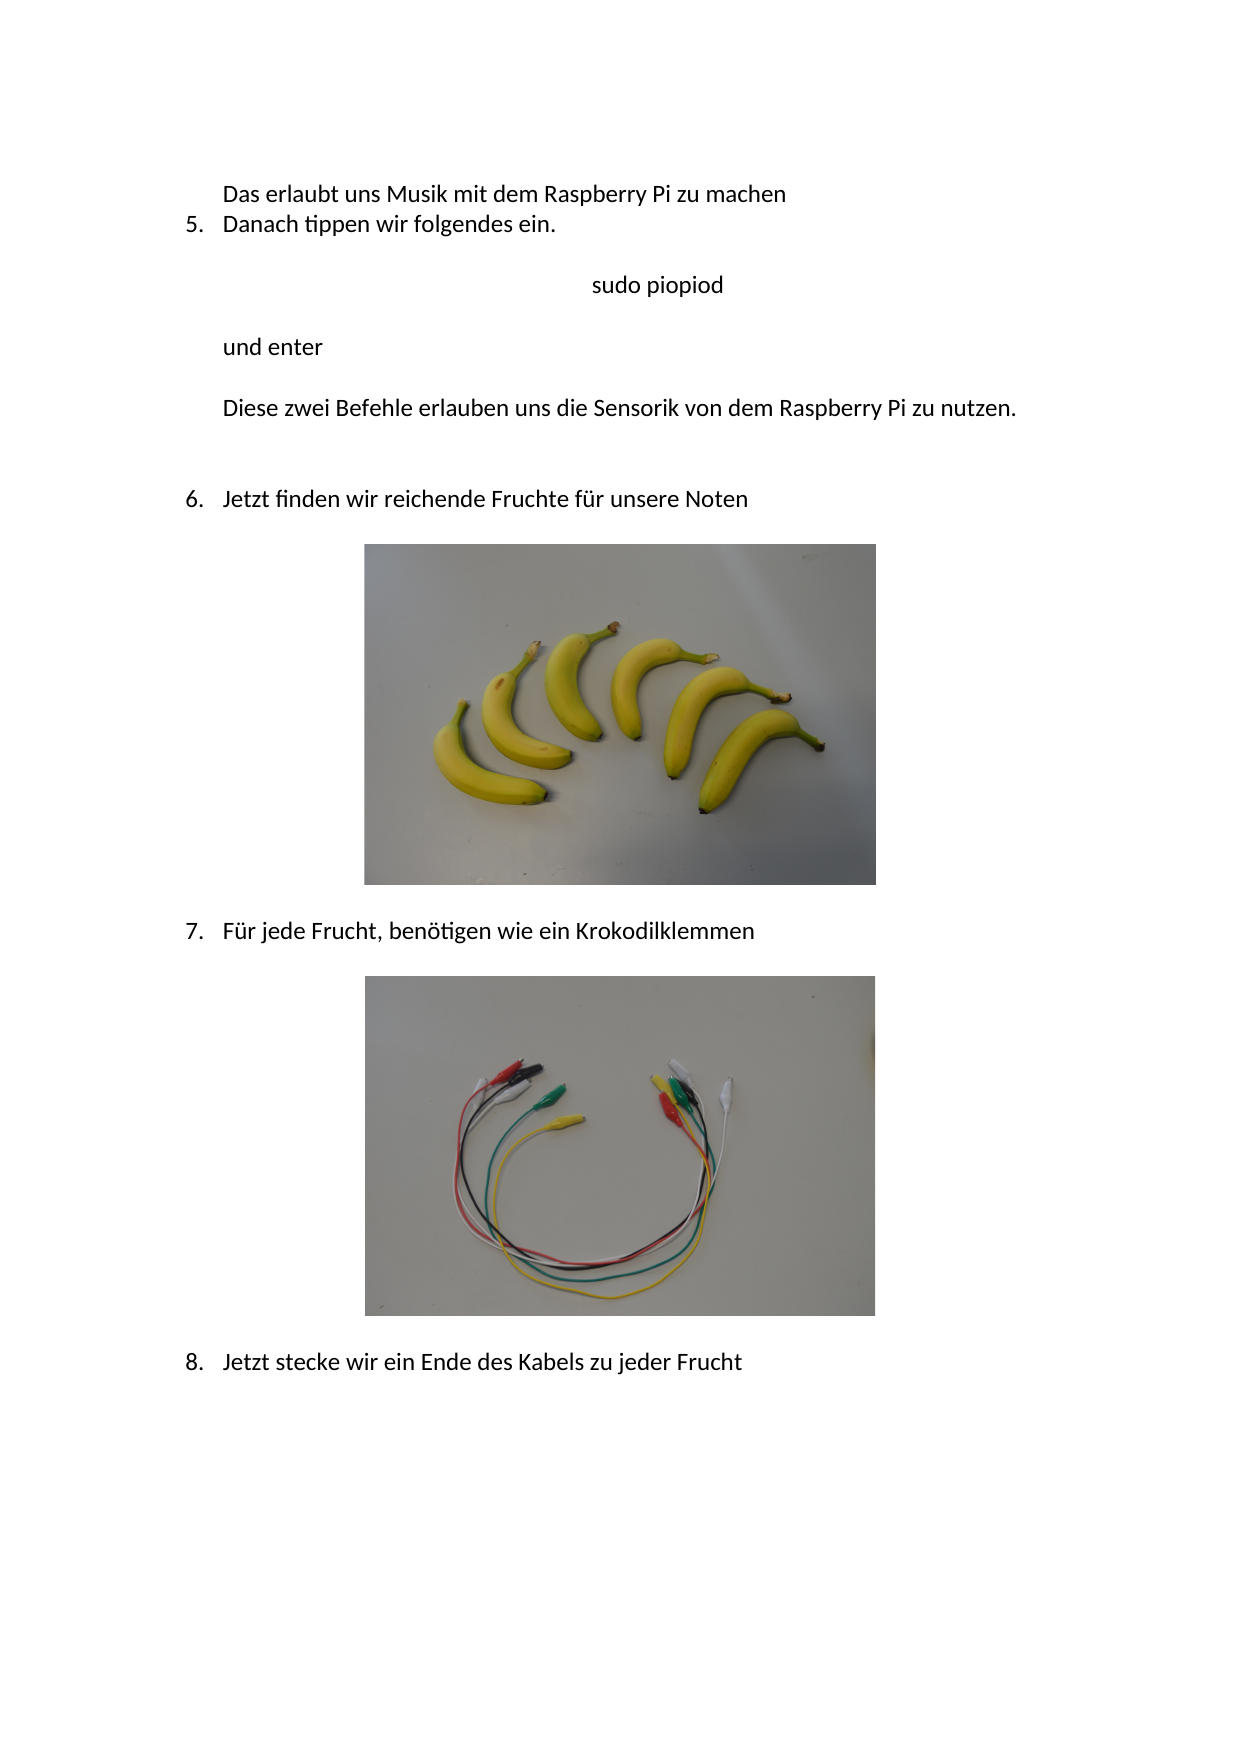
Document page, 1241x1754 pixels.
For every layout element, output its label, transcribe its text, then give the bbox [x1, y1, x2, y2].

list Das erlaubt uns Musik mit dem Raspberry Pi zu machen [223, 178, 1093, 209]
list Danach tippen wir folgendes ein. [185, 209, 1093, 239]
list und enter [223, 331, 1093, 361]
list Jetzt finden wir reichende Fruchte für unsere Noten [185, 483, 1093, 514]
list Diese zwei Befehle erlauben uns die Sensorik von dem Raspberry Pi zu nutzen. [223, 392, 1093, 422]
picture [365, 976, 876, 1316]
picture [364, 544, 876, 885]
list Jetzt stecke wir ein Ende des Kabels zu jeder Frucht [185, 1346, 1093, 1376]
list sudo piopiod [223, 270, 1093, 300]
list Für jede Frucht, benötigen wie ein Krokodilklemmen [185, 915, 1093, 946]
